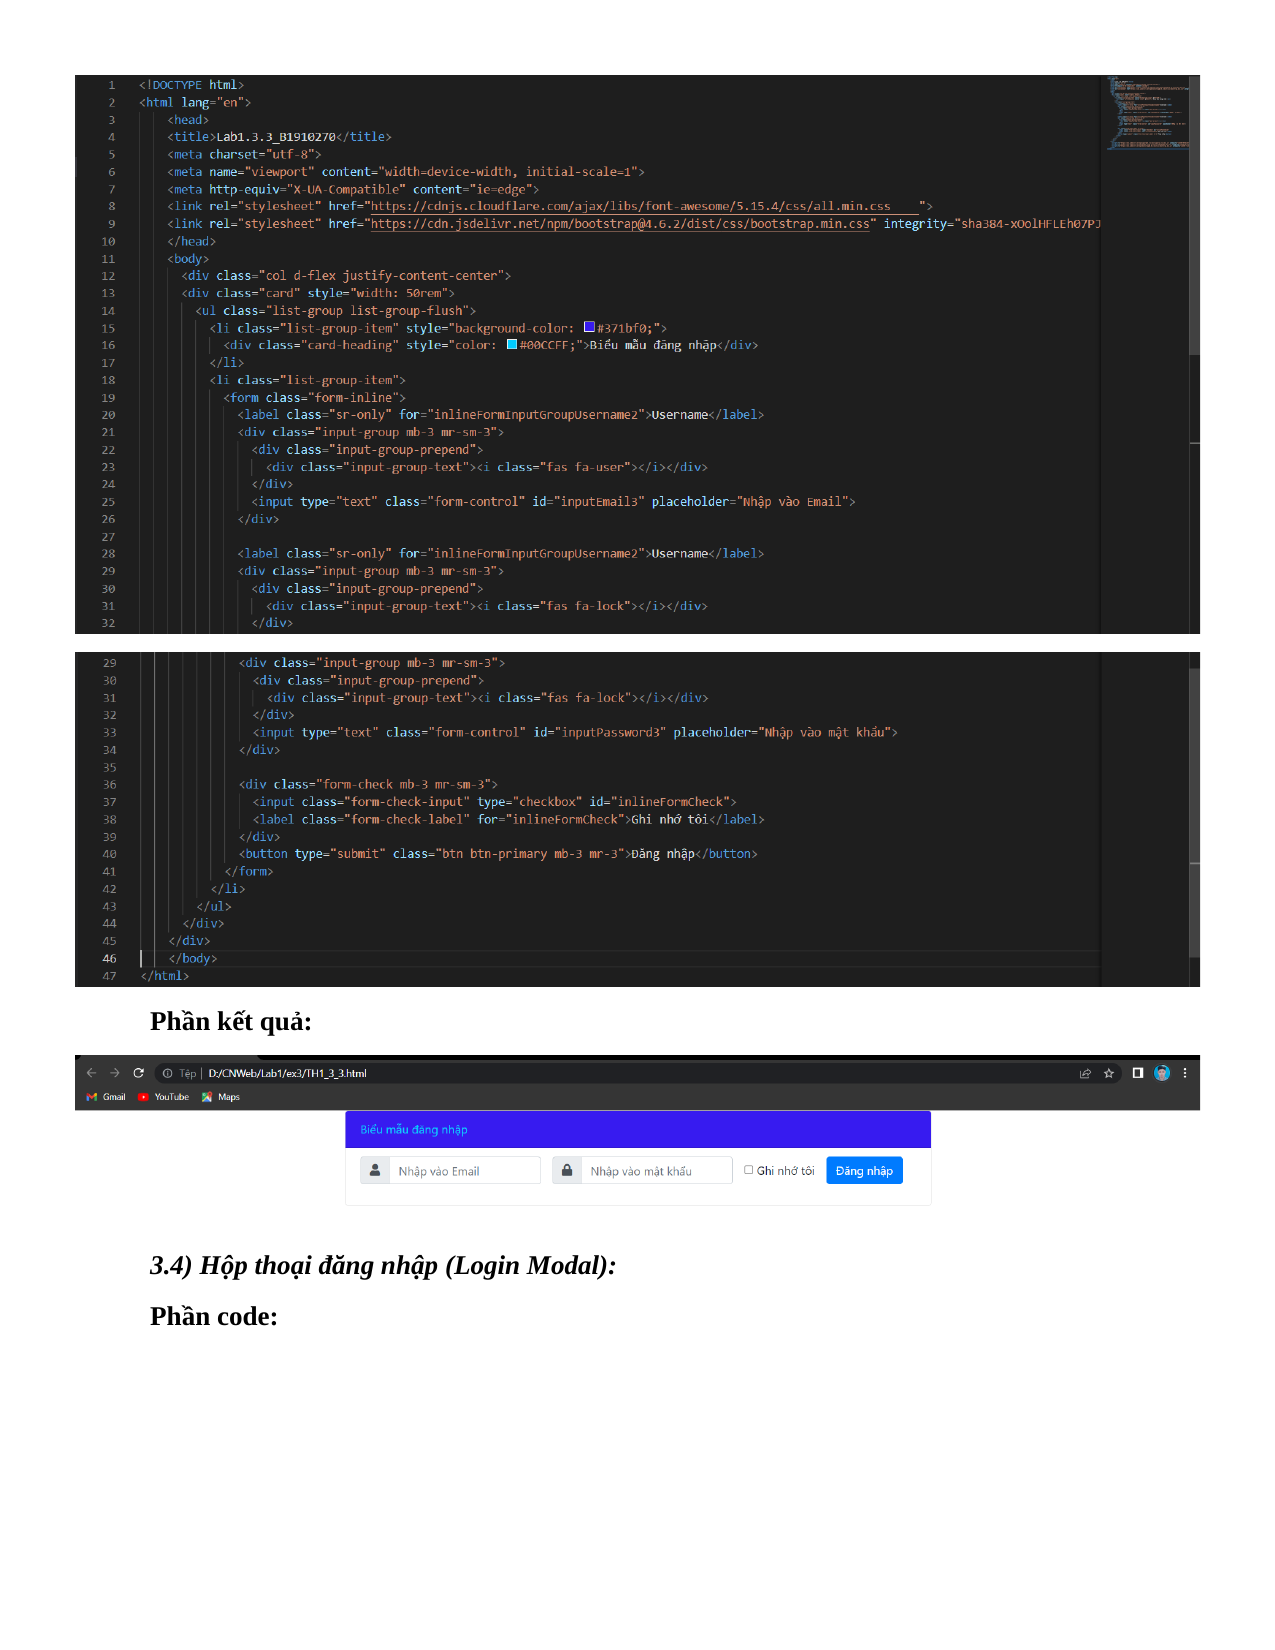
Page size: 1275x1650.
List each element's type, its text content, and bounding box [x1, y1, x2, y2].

text Phần code: [75, 1300, 1200, 1331]
picture [75, 1055, 1200, 1231]
picture [75, 652, 1200, 987]
text 3.4) Hộp thoại đăng nhập (Login Modal): [75, 1249, 1200, 1281]
text Phần kết quả: [75, 1005, 1200, 1036]
picture [75, 75, 1200, 634]
